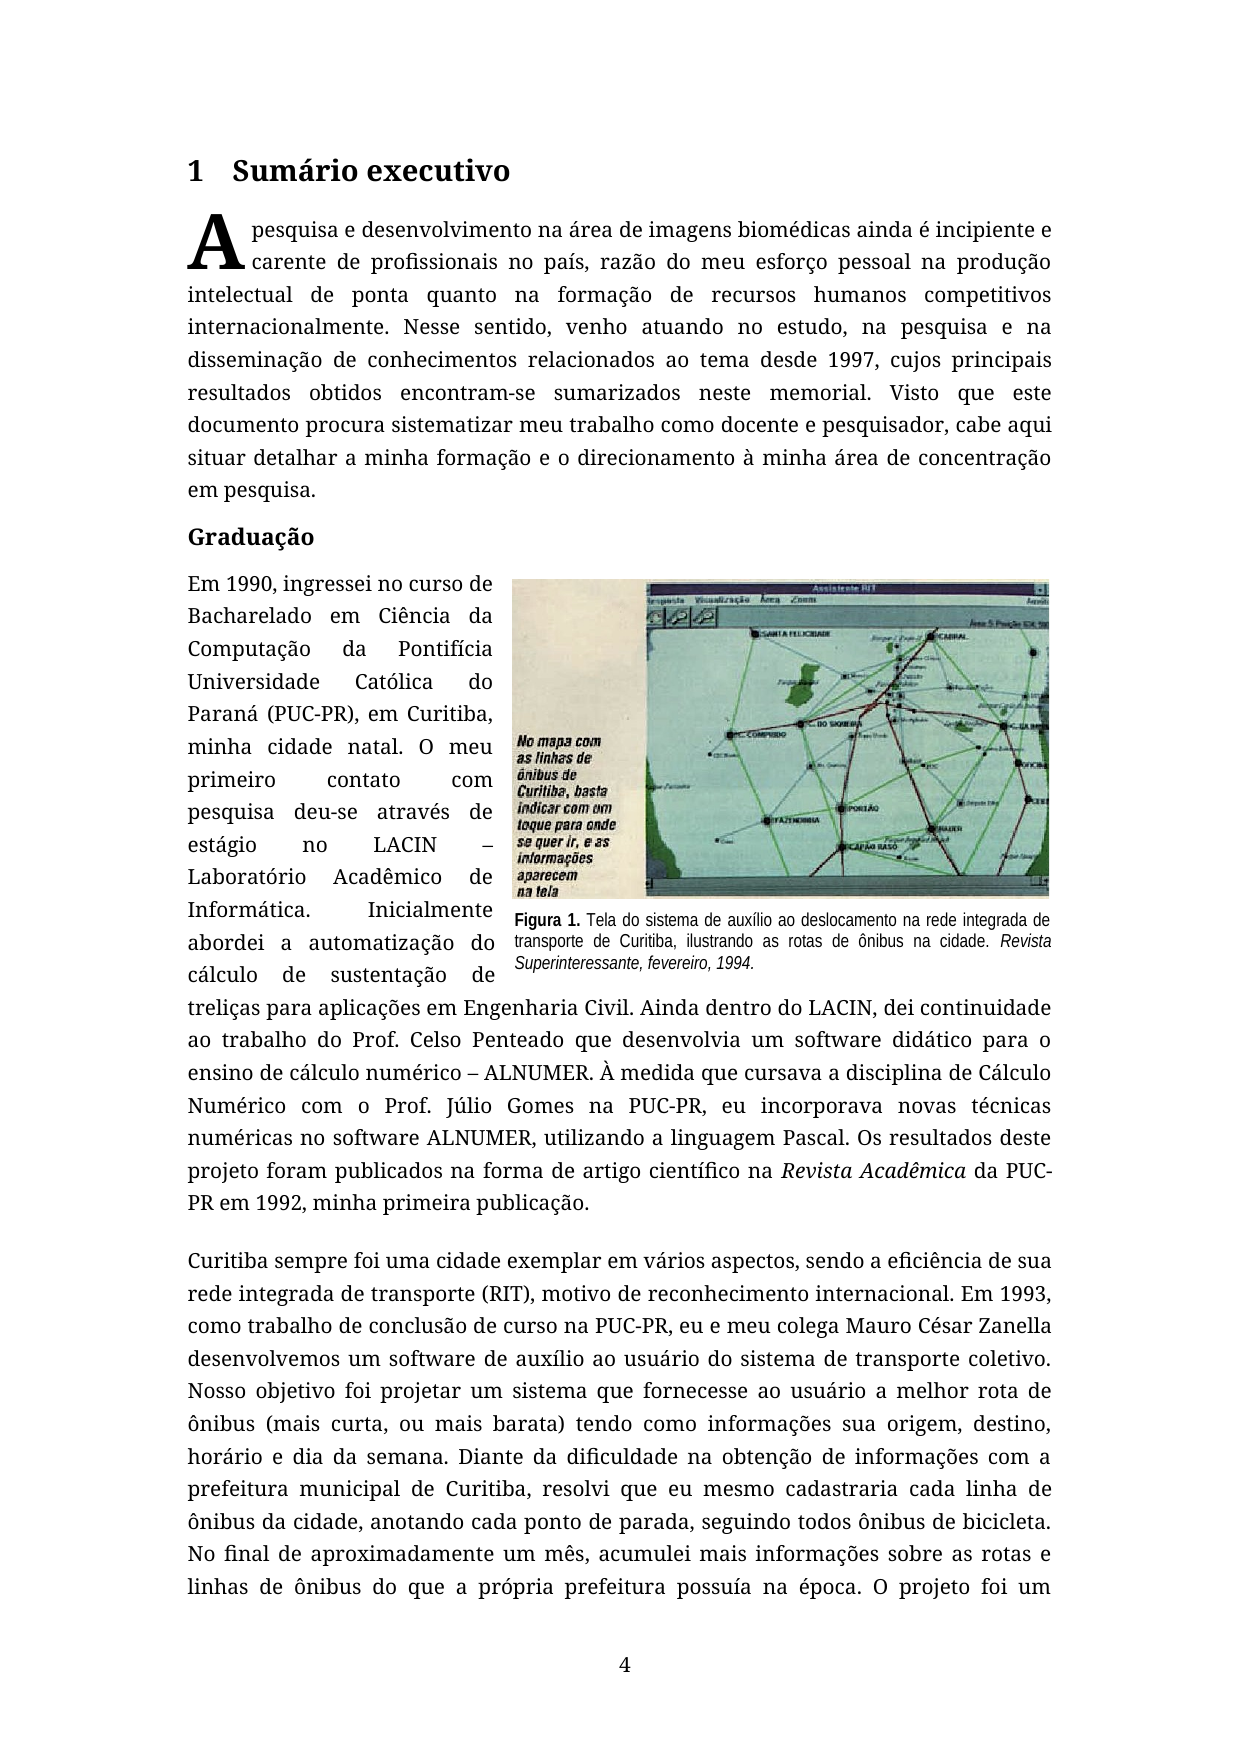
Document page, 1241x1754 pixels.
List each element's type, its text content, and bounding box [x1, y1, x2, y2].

picture [512, 579, 1050, 899]
list pesquisa e desenvolvimento na área de imagens biomédicas ainda é incipiente e carente de profissionais no país, razão do meu esforço pessoal na produção intelectual de ponta quanto na formação de recursos humanos competitivos internacionalmente. Nesse sentido, venho atuando no estudo, na pesquisa e na disseminação de conhecimentos relacionados ao tema desde 1997, cujos principais resultados obtidos encontram-se sumarizados neste memorial. Visto que este documento procura sistematizar meu trabalho como docente e pesquisador, cabe aqui situar detalhar a minha formação e o direcionamento à minha área de concentração em pesquisa. [187, 215, 1053, 504]
list Graduação [187, 521, 1053, 552]
text Sumário executivo [187, 150, 1053, 190]
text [187, 1246, 1053, 1601]
